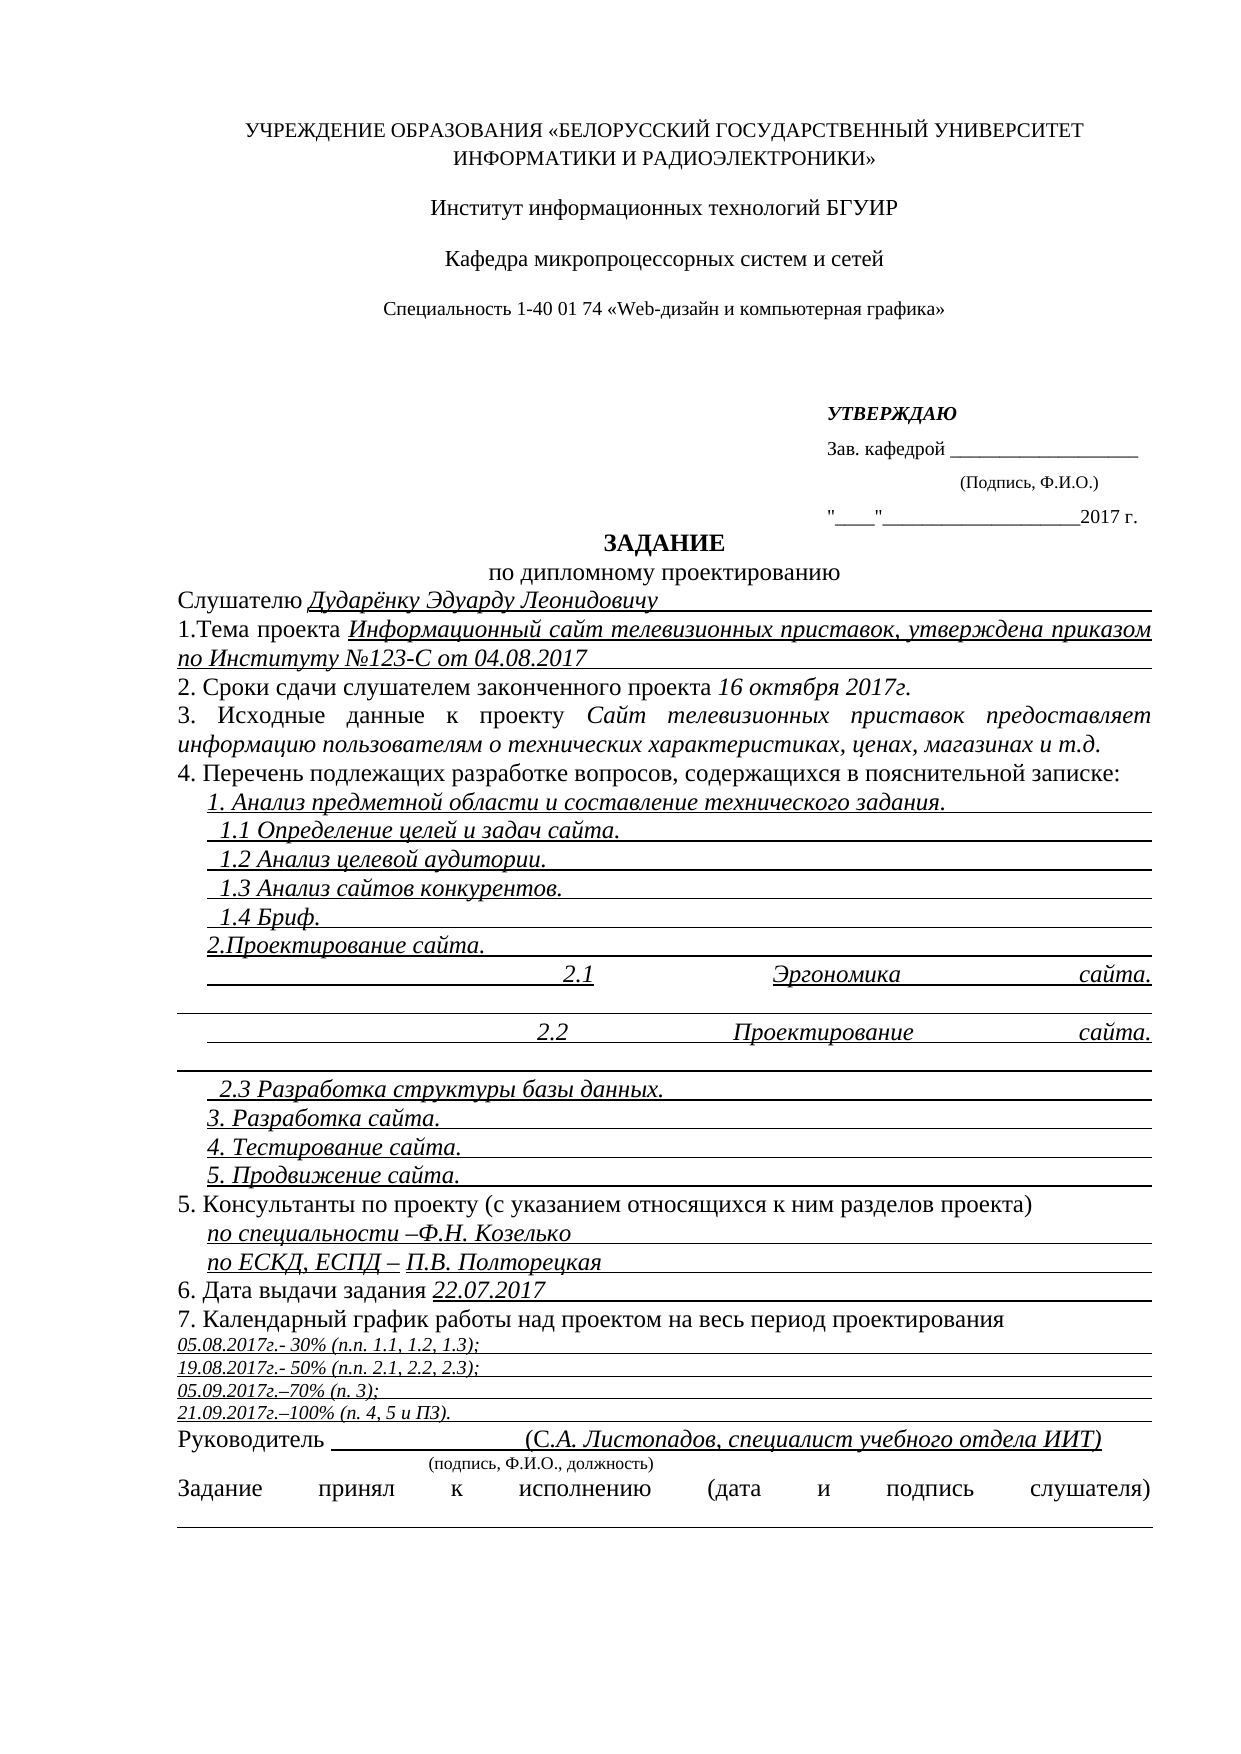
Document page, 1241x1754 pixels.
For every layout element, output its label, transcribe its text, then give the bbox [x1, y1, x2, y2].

text 1.Тема проекта Информационный сайт телевизионных приставок, утверждена приказом по Институту №123-С от 04.08.2017 [177, 614, 1152, 668]
text по дипломному проектированию [177, 557, 1152, 585]
text 4. Тестирование сайта. [177, 1132, 1152, 1160]
text 7. Календарный график работы над проектом на весь период проектирования [177, 1304, 1152, 1333]
text 1.4 Бриф. [177, 902, 1152, 930]
text 05.09.2017г.–70% (п. 3); [177, 1378, 1152, 1398]
text (Подпись, Ф.И.О.) [827, 472, 1152, 493]
text 1.3 Анализ сайтов конкурентов. [177, 873, 1152, 902]
text Специальность 1-40 01 74 «Web-дизайн и компьютерная графика» [177, 297, 1152, 319]
text (подпись, Ф.И.О., должность) [177, 1453, 1152, 1473]
text 2.3 Разработка структуры базы данных. [177, 1074, 1152, 1103]
text Руководитель (C.А. Листопадов, специалист учебного отдела ИИТ) [177, 1424, 1152, 1453]
text 05.08.2017г.- 30% (п.п. 1.1, 1.2, 1.3); [177, 1333, 1152, 1353]
text 1.1 Определение целей и задач сайта. [177, 815, 1152, 844]
text Слушателю Дударёнку Эдуарду Леонидовичу [177, 585, 1152, 614]
text 19.08.2017г.- 50% (п.п. 2.1, 2.2, 2.3); [177, 1356, 1152, 1376]
text УЧРЕЖДЕНИЕ ОБРАЗОВАНИЯ «БЕЛОРУССКИЙ ГОСУДАРСТВЕННЫЙ УНИВЕРСИТЕТ [177, 118, 1152, 142]
text 3. Разработка сайта. [177, 1103, 1152, 1132]
text 2.2 Проектирование сайта. [177, 1017, 1152, 1070]
text Кафедра микропроцессорных систем и сетей [177, 246, 1152, 272]
text 1.2 Анализ целевой аудитории. [177, 844, 1152, 873]
text по специальности –Ф.Н. Козелько [177, 1218, 1152, 1247]
text Институт информационных технологий БГУИР [177, 194, 1152, 221]
text ЗАДАНИЕ [177, 528, 1152, 557]
text 3. Исходные данные к проекту Сайт телевизионных приставок предоставляет информацию пользователям о технических характеристиках, ценах, магазинах и т.д. [177, 700, 1152, 758]
text 1. Анализ предметной области и составление технического задания. [177, 787, 1152, 815]
text 2. Сроки сдачи слушателем законченного проекта 16 октября 2017г. [177, 672, 1152, 700]
text 5. Продвижение сайта. [177, 1160, 1152, 1189]
text Задание принял к исполнению (дата и подпись слушателя) [177, 1473, 1152, 1527]
text 5. Консультанты по проекту (с указанием относящихся к ним разделов проекта) [177, 1189, 1152, 1218]
text 6. Дата выдачи задания 22.07.2017 [177, 1275, 1152, 1304]
text 2.1 Эргономика сайта. [177, 959, 1152, 1013]
text 4. Перечень подлежащих разработке вопросов, содержащихся в пояснительной записке: [177, 758, 1152, 787]
text ИНФОРМАТИКИ И РАДИОЭЛЕКТРОНИКИ» [177, 146, 1152, 170]
text УТВЕРЖДАЮ [827, 402, 1152, 424]
text Зав. кафедрой ___________________ [827, 437, 1152, 460]
text 21.09.2017г.–100% (п. 4, 5 и ПЗ). [177, 1401, 1152, 1421]
text по ЕСКД, ЕСПД – П.В. Полторецкая [177, 1247, 1152, 1275]
text "____"____________________2017 г. [827, 505, 1152, 528]
text 2.Проектирование сайта. [177, 930, 1152, 959]
